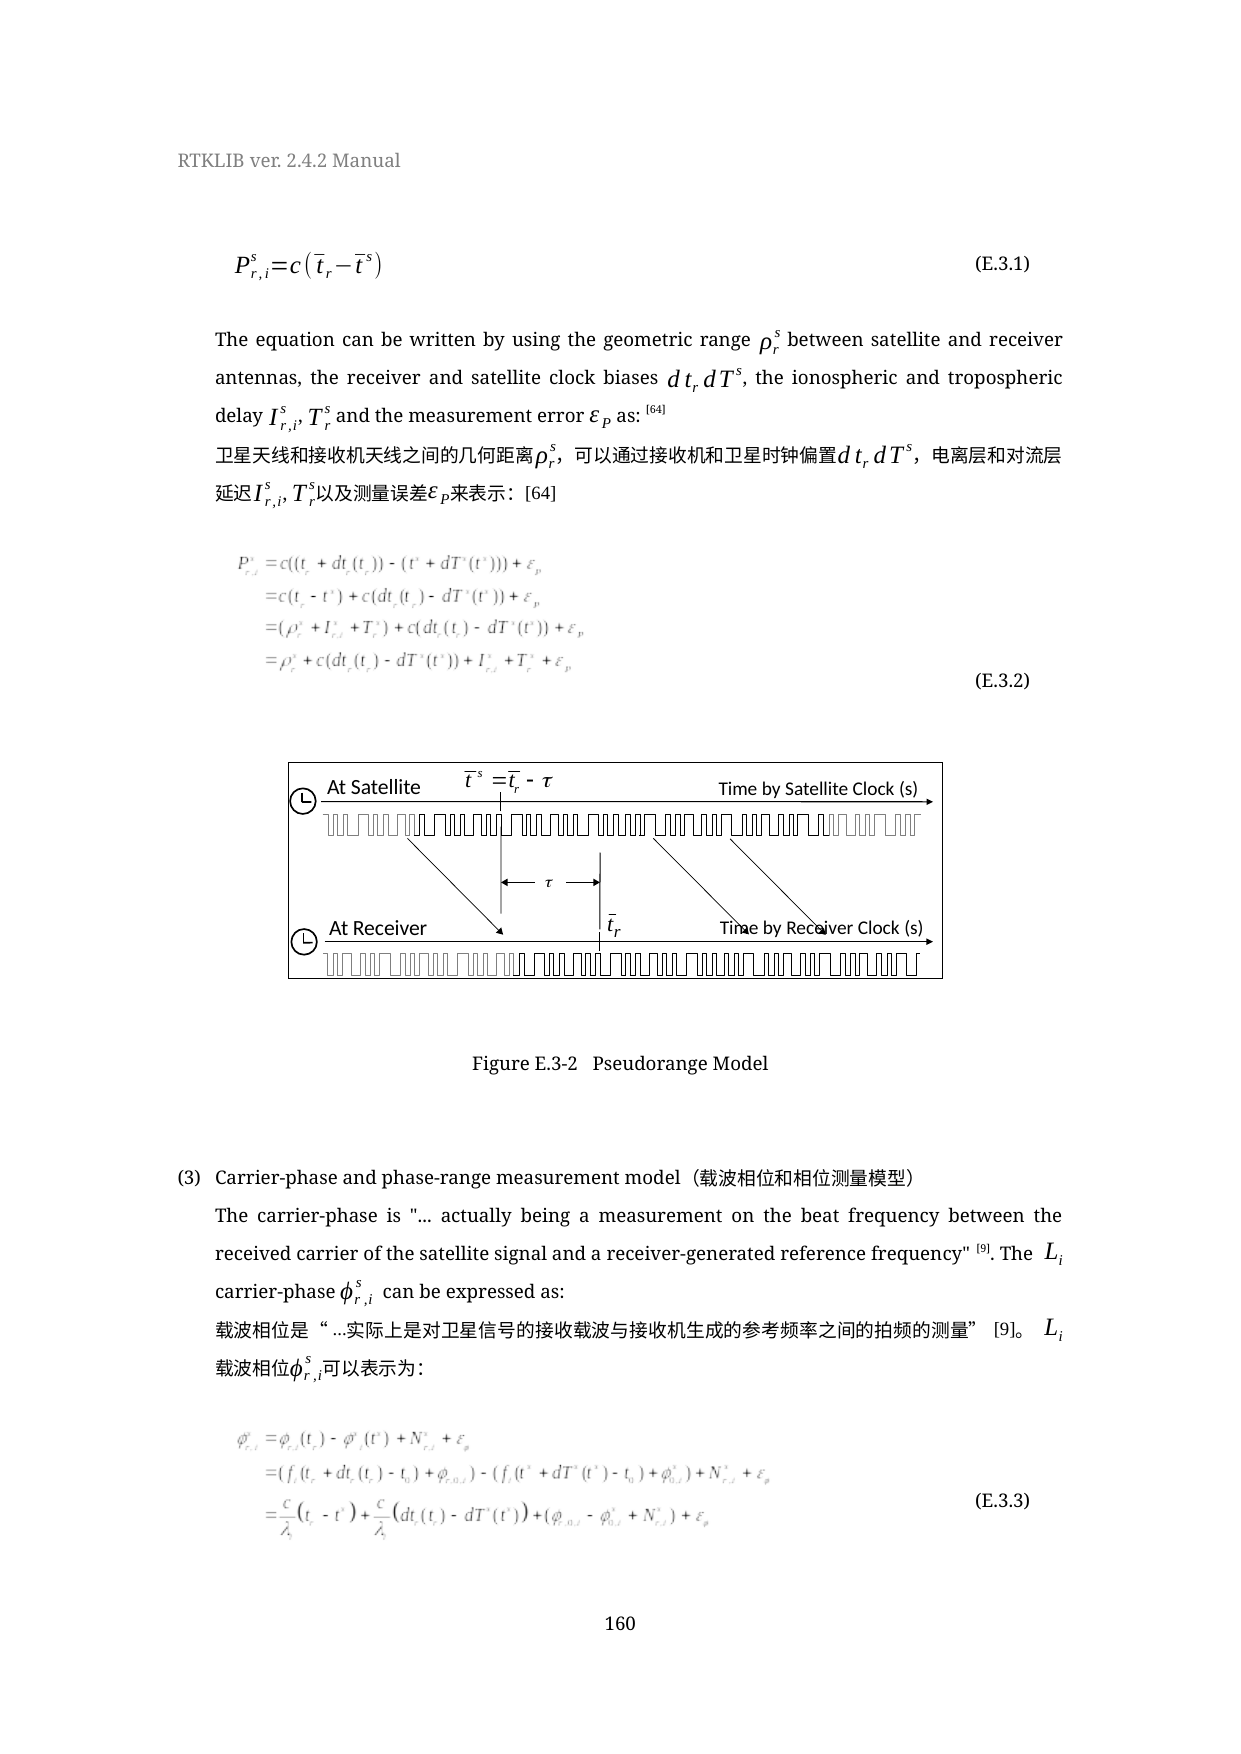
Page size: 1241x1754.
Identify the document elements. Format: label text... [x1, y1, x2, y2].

text (E.3.2) [233, 549, 1063, 702]
text Figure E.3-2 Pseudorange Model [177, 1044, 1063, 1082]
text 卫星天线和接收机天线之间的几何距离，可以通过接收机和卫星时钟偏置，电离层和对流层延迟, 以及测量误差来表示：[64] [215, 436, 1063, 512]
text (E.3.3) [233, 1424, 1063, 1576]
text The carrier-phase is "... actually being a measurement on the beat frequency between the received carrier of the satellite signal and a receiver-generated reference frequency" [9]. The carrier-phase can be expressed as: [215, 1196, 1063, 1310]
text 载波相位是“ ...实际上是对卫星信号的接收载波与接收机生成的参考频率之间的拍频的测量” [9]。 载波相位可以表示为： [215, 1310, 1063, 1386]
list Carrier-phase and phase-range measurement model（载波相位和相位测量模型） [177, 1158, 1063, 1196]
text (E.3.1) [233, 245, 1063, 283]
text The equation can be written by using the geometric range between satellite and receiver antennas, the receiver and satellite clock biases , the ionospheric and tropospheric delay , and the measurement error as: [64] [215, 321, 1063, 436]
